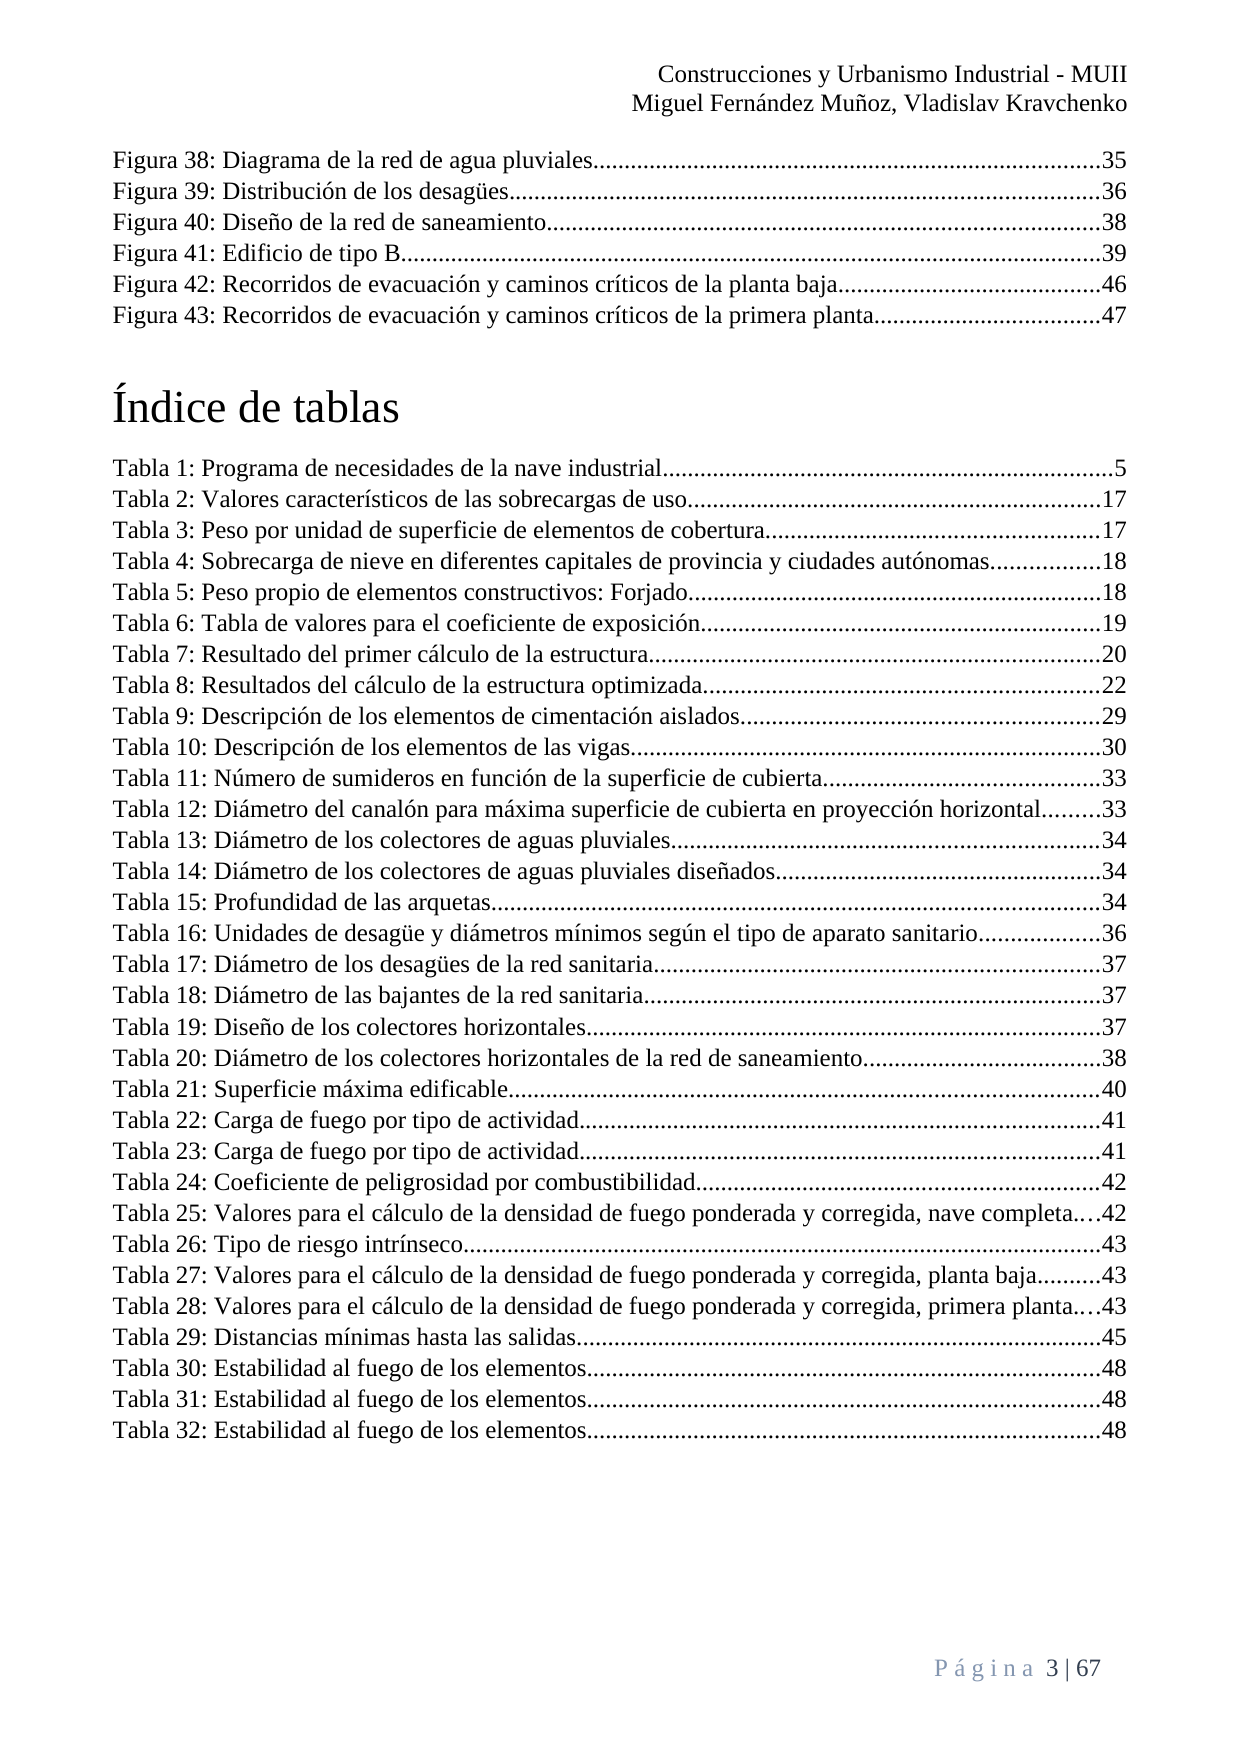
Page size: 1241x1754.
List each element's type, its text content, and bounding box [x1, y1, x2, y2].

text Tabla 20: Diámetro de los colectores horizontales de la red de saneamiento. 38 [112, 1043, 1128, 1071]
text Índice de tablas [112, 379, 1128, 432]
text Tabla 14: Diámetro de los colectores de aguas pluviales diseñados. 34 [112, 856, 1128, 885]
text Tabla 3: Peso por unidad de superficie de elementos de cobertura. 17 [112, 515, 1128, 544]
text Tabla 2: Valores característicos de las sobrecargas de uso. 17 [112, 484, 1128, 513]
text Tabla 29: Distancias mínimas hasta las salidas. 45 [112, 1322, 1128, 1351]
text Tabla 15: Profundidad de las arquetas. 34 [112, 887, 1128, 916]
text Tabla 6: Tabla de valores para el coeficiente de exposición. 19 [112, 608, 1128, 637]
text Tabla 18: Diámetro de las bajantes de la red sanitaria 37 [112, 981, 1128, 1009]
text Tabla 30: Estabilidad al fuego de los elementos. 48 [112, 1353, 1128, 1382]
text Tabla 10: Descripción de los elementos de las vigas. 30 [112, 732, 1128, 761]
text Tabla 25: Valores para el cálculo de la densidad de fuego ponderada y corregida, nave completa. 42 [112, 1198, 1128, 1227]
text Tabla 4: Sobrecarga de nieve en diferentes capitales de provincia y ciudades autónomas. 18 [112, 546, 1128, 575]
text Figura 43: Recorridos de evacuación y caminos críticos de la primera planta. 47 [112, 301, 1128, 329]
text Tabla 31: Estabilidad al fuego de los elementos 48 [112, 1384, 1128, 1413]
text Tabla 11: Número de sumideros en función de la superficie de cubierta. 33 [112, 763, 1128, 792]
text Tabla 21: Superficie máxima edificable. 40 [112, 1074, 1128, 1102]
text Tabla 19: Diseño de los colectores horizontales 37 [112, 1012, 1128, 1040]
text Tabla 32: Estabilidad al fuego de los elementos 48 [112, 1415, 1128, 1444]
text Figura 39: Distribución de los desagües. 36 [112, 176, 1128, 205]
text Tabla 22: Carga de fuego por tipo de actividad. 41 [112, 1105, 1128, 1133]
text Tabla 27: Valores para el cálculo de la densidad de fuego ponderada y corregida, planta baja. 43 [112, 1260, 1128, 1289]
text Figura 40: Diseño de la red de saneamiento. 38 [112, 207, 1128, 236]
text Figura 38: Diagrama de la red de agua pluviales 35 [112, 145, 1128, 174]
text Tabla 5: Peso propio de elementos constructivos: Forjado. 18 [112, 577, 1128, 606]
text Tabla 12: Diámetro del canalón para máxima superficie de cubierta en proyección horizontal. 33 [112, 794, 1128, 823]
text Tabla 28: Valores para el cálculo de la densidad de fuego ponderada y corregida, primera planta. 43 [112, 1291, 1128, 1320]
text Tabla 7: Resultado del primer cálculo de la estructura. 20 [112, 639, 1128, 668]
text Tabla 9: Descripción de los elementos de cimentación aislados. 29 [112, 701, 1128, 730]
text Tabla 23: Carga de fuego por tipo de actividad. 41 [112, 1136, 1128, 1164]
text Tabla 1: Programa de necesidades de la nave industrial. 5 [112, 453, 1128, 482]
text Figura 41: Edificio de tipo B 39 [112, 238, 1128, 267]
text Tabla 8: Resultados del cálculo de la estructura optimizada. 22 [112, 670, 1128, 699]
text Tabla 24: Coeficiente de peligrosidad por combustibilidad. 42 [112, 1167, 1128, 1196]
text Tabla 16: Unidades de desagüe y diámetros mínimos según el tipo de aparato sanitario 36 [112, 918, 1128, 947]
text Tabla 17: Diámetro de los desagües de la red sanitaria 37 [112, 949, 1128, 978]
text Figura 42: Recorridos de evacuación y caminos críticos de la planta baja. 46 [112, 269, 1128, 298]
text Tabla 26: Tipo de riesgo intrínseco. 43 [112, 1229, 1128, 1258]
text Tabla 13: Diámetro de los colectores de aguas pluviales. 34 [112, 825, 1128, 854]
